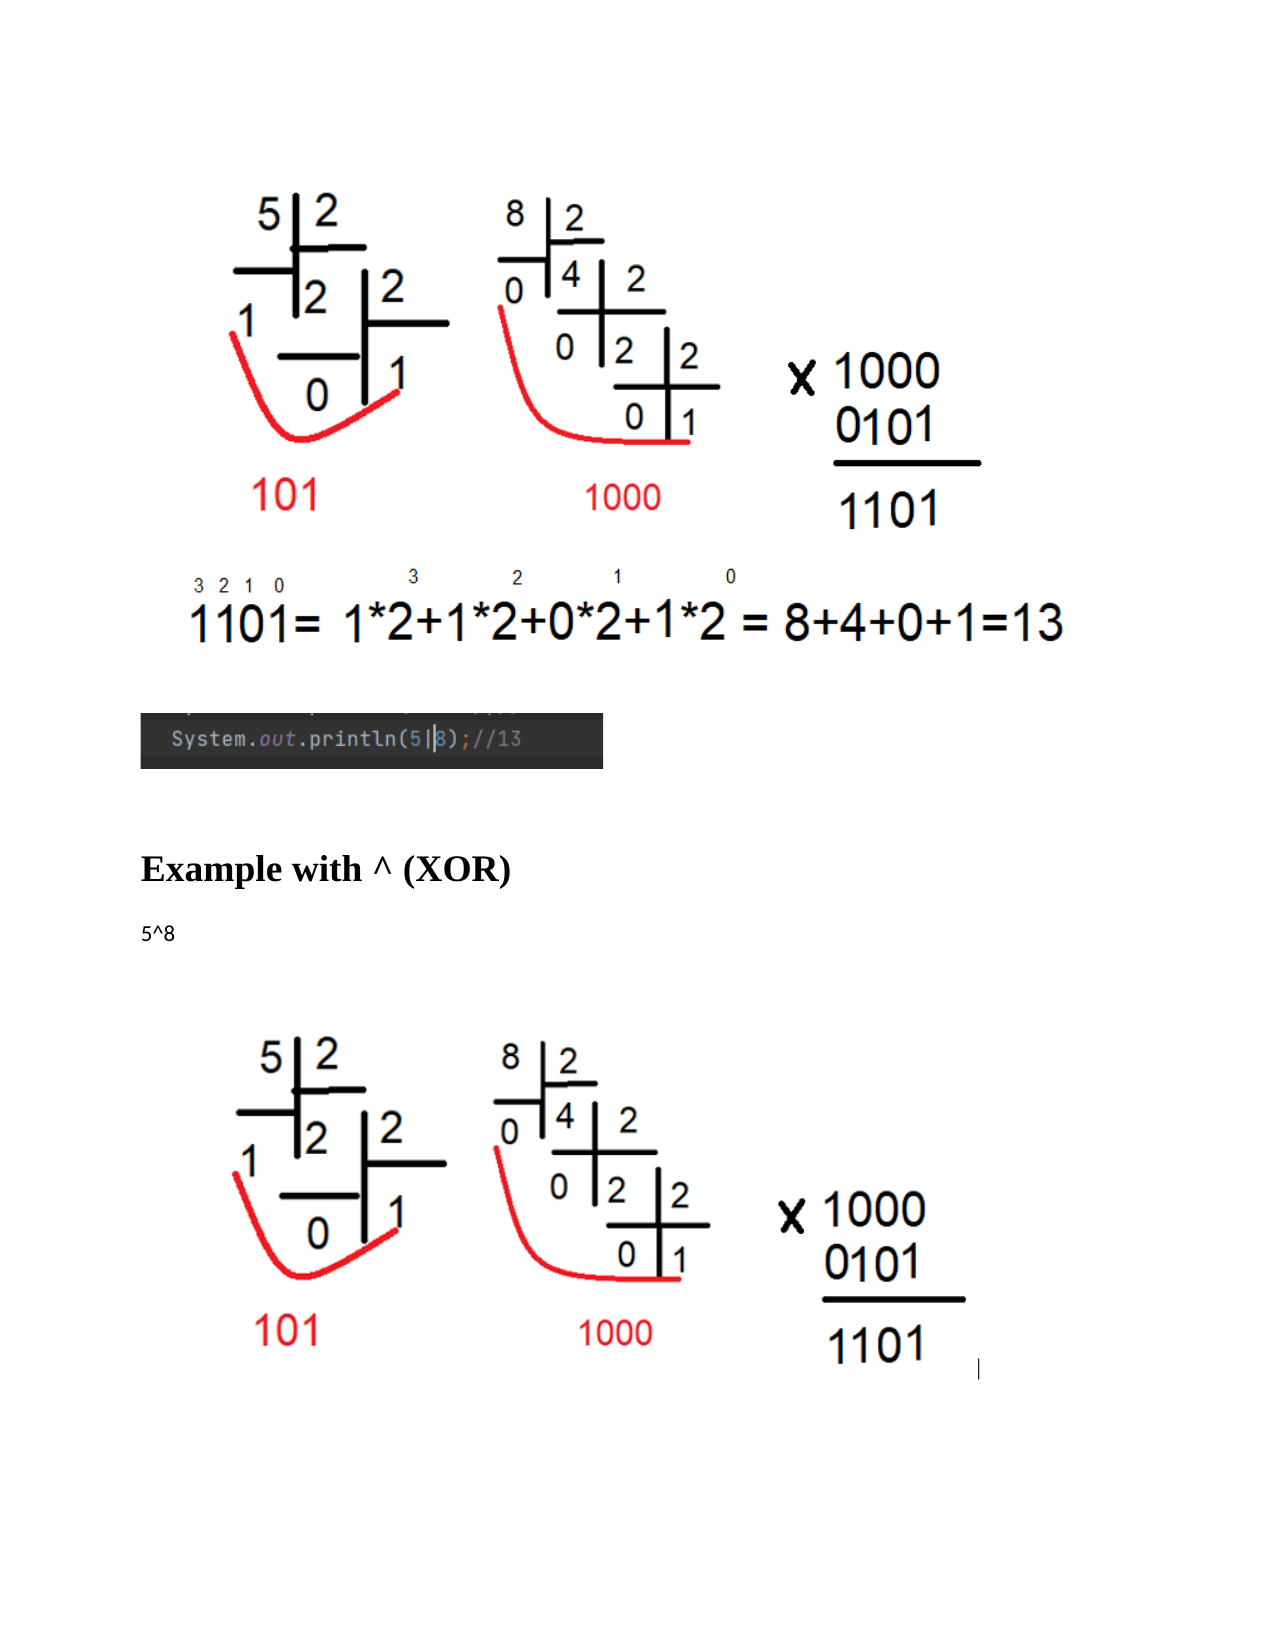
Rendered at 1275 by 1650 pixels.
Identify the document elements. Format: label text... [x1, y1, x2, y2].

picture [140, 966, 1038, 1384]
subtitle Example with ^ (XOR) [141, 847, 1209, 890]
picture [140, 544, 1116, 695]
picture [140, 150, 993, 543]
text 5^8 [141, 919, 1209, 947]
picture [140, 713, 604, 769]
